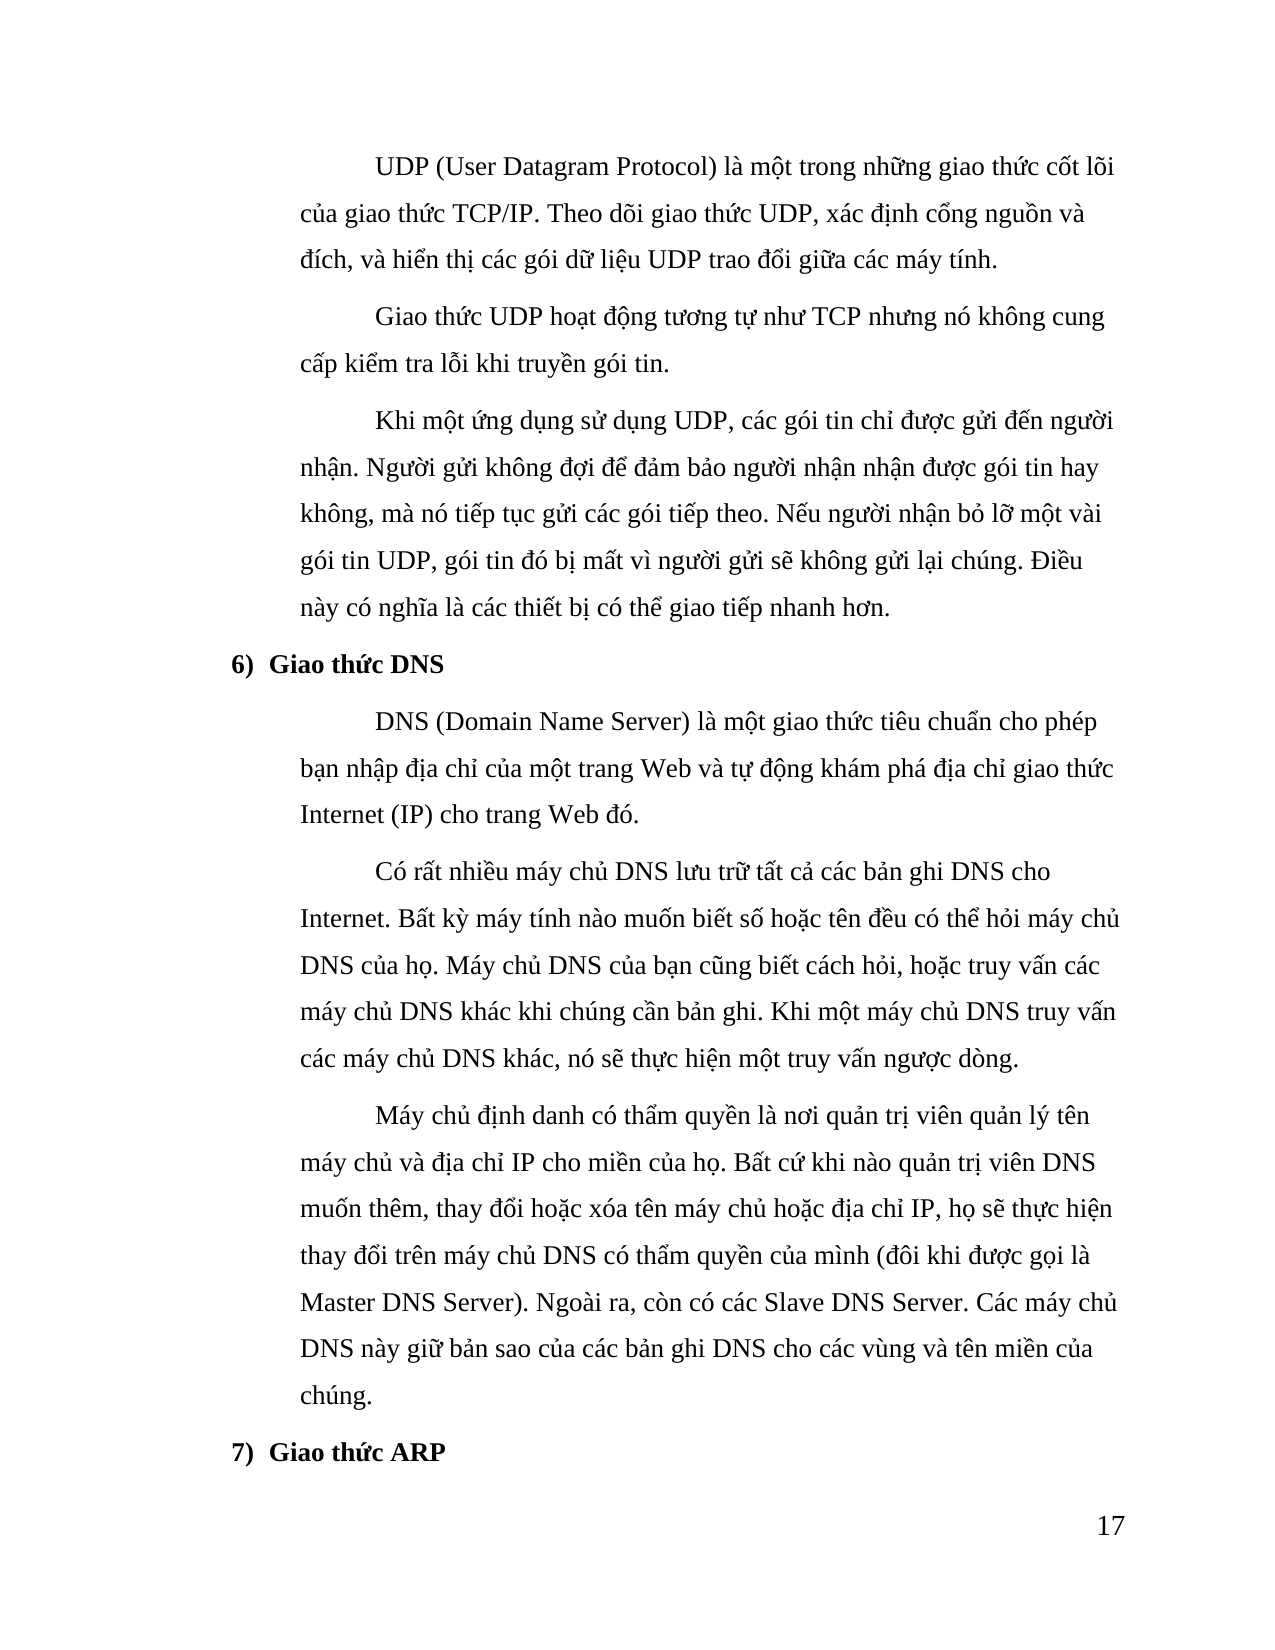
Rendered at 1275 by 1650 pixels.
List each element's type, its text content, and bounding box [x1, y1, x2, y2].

list Giao thức ARP [231, 1436, 1125, 1467]
text Giao thức UDP hoạt động tương tự như TCP nhưng nó không cung cấp kiểm tra lỗi khi truyền gói tin. [300, 300, 1125, 378]
text Khi một ứng dụng sử dụng UDP, các gói tin chỉ được gửi đến người nhận. Người gửi không đợi để đảm bảo người nhận nhận được gói tin hay không, mà nó tiếp tục gửi các gói tiếp theo. Nếu người nhận bỏ lỡ một vài gói tin UDP, gói tin đó bị mất vì người gửi sẽ không gửi lại chúng. Điều này có nghĩa là các thiết bị có thể giao tiếp nhanh hơn. [300, 404, 1125, 622]
text Có rất nhiều máy chủ DNS lưu trữ tất cả các bản ghi DNS cho Internet. Bất kỳ máy tính nào muốn biết số hoặc tên đều có thể hỏi máy chủ DNS của họ. Máy chủ DNS của bạn cũng biết cách hỏi, hoặc truy vấn các máy chủ DNS khác khi chúng cần bản ghi. Khi một máy chủ DNS truy vấn các máy chủ DNS khác, nó sẽ thực hiện một truy vấn ngược dòng. [300, 855, 1125, 1073]
list Giao thức DNS [231, 648, 1125, 679]
text UDP (User Datagram Protocol) là một trong những giao thức cốt lõi của giao thức TCP/IP. Theo dõi giao thức UDP, xác định cổng nguồn và đích, và hiển thị các gói dữ liệu UDP trao đổi giữa các máy tính. [300, 150, 1125, 274]
text Máy chủ định danh có thẩm quyền là nơi quản trị viên quản lý tên máy chủ và địa chỉ IP cho miền của họ. Bất cứ khi nào quản trị viên DNS muốn thêm, thay đổi hoặc xóa tên máy chủ hoặc địa chỉ IP, họ sẽ thực hiện thay đổi trên máy chủ DNS có thẩm quyền của mình (đôi khi được gọi là Master DNS Server). Ngoài ra, còn có các Slave DNS Server. Các máy chủ DNS này giữ bản sao của các bản ghi DNS cho các vùng và tên miền của chúng. [300, 1099, 1125, 1410]
text DNS (Domain Name Server) là một giao thức tiêu chuẩn cho phép bạn nhập địa chỉ của một trang Web và tự động khám phá địa chỉ giao thức Internet (IP) cho trang Web đó. [300, 705, 1125, 829]
